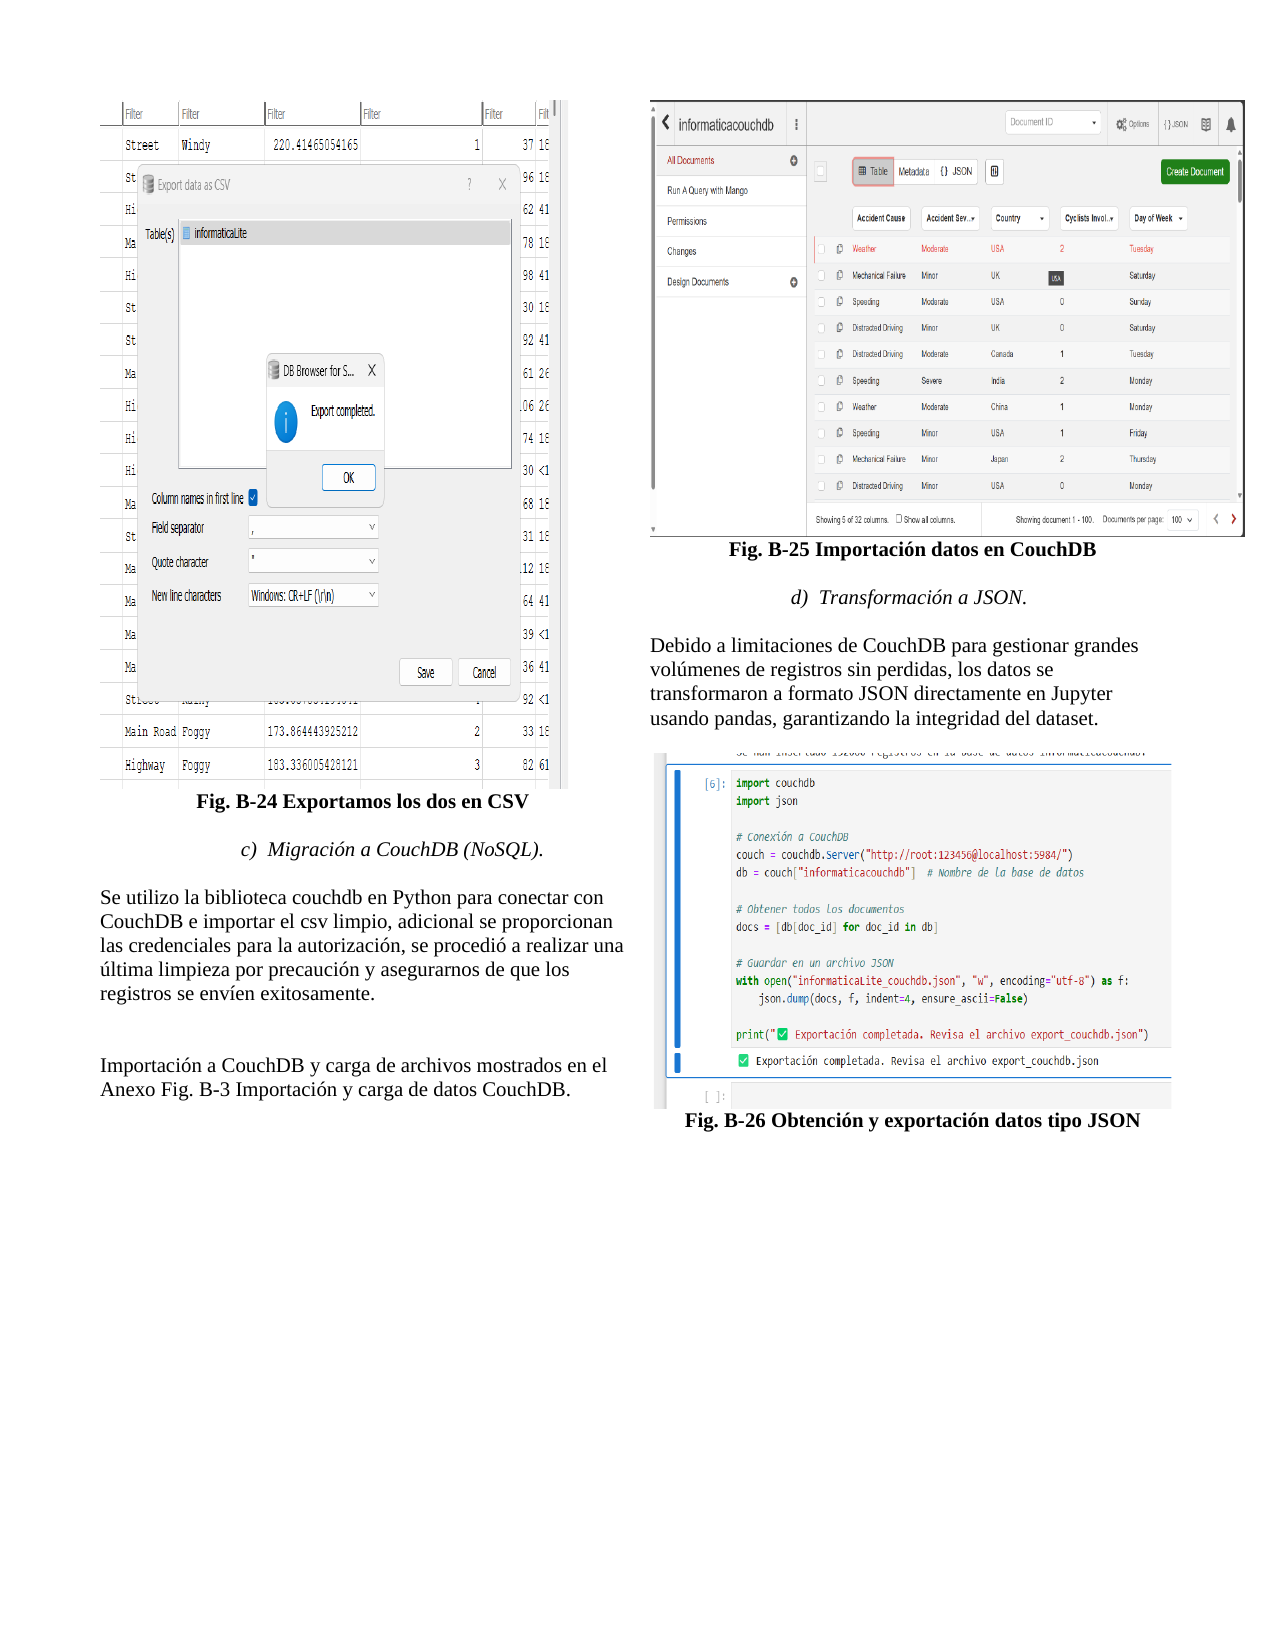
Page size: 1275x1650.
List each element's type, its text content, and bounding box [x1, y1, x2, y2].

subtitle Migración a CouchDB (NoSQL). [188, 837, 625, 861]
subtitle Transformación a JSON. [738, 585, 1175, 609]
text Importación a CouchDB y carga de archivos mostrados en el Anexo Fig. B-3 Importación y carga de datos CouchDB. [100, 1053, 625, 1101]
picture [650, 100, 1245, 537]
text Se utilizo la biblioteca couchdb en Python para conectar con CouchDB e importar el csv limpio, adicional se proporcionan las credenciales para la autorización, se procedió a realizar una última limpieza por precaución y asegurarnos de que los registros se envíen exitosamente. [100, 885, 625, 1005]
picture [100, 100, 569, 789]
text Debido a limitaciones de CouchDB para gestionar grandes volúmenes de registros sin perdidas, los datos se transformaron a formato JSON directamente en Jupyter usando pandas, garantizando la integridad del dataset. [650, 633, 1175, 729]
picture [653, 753, 1172, 1109]
